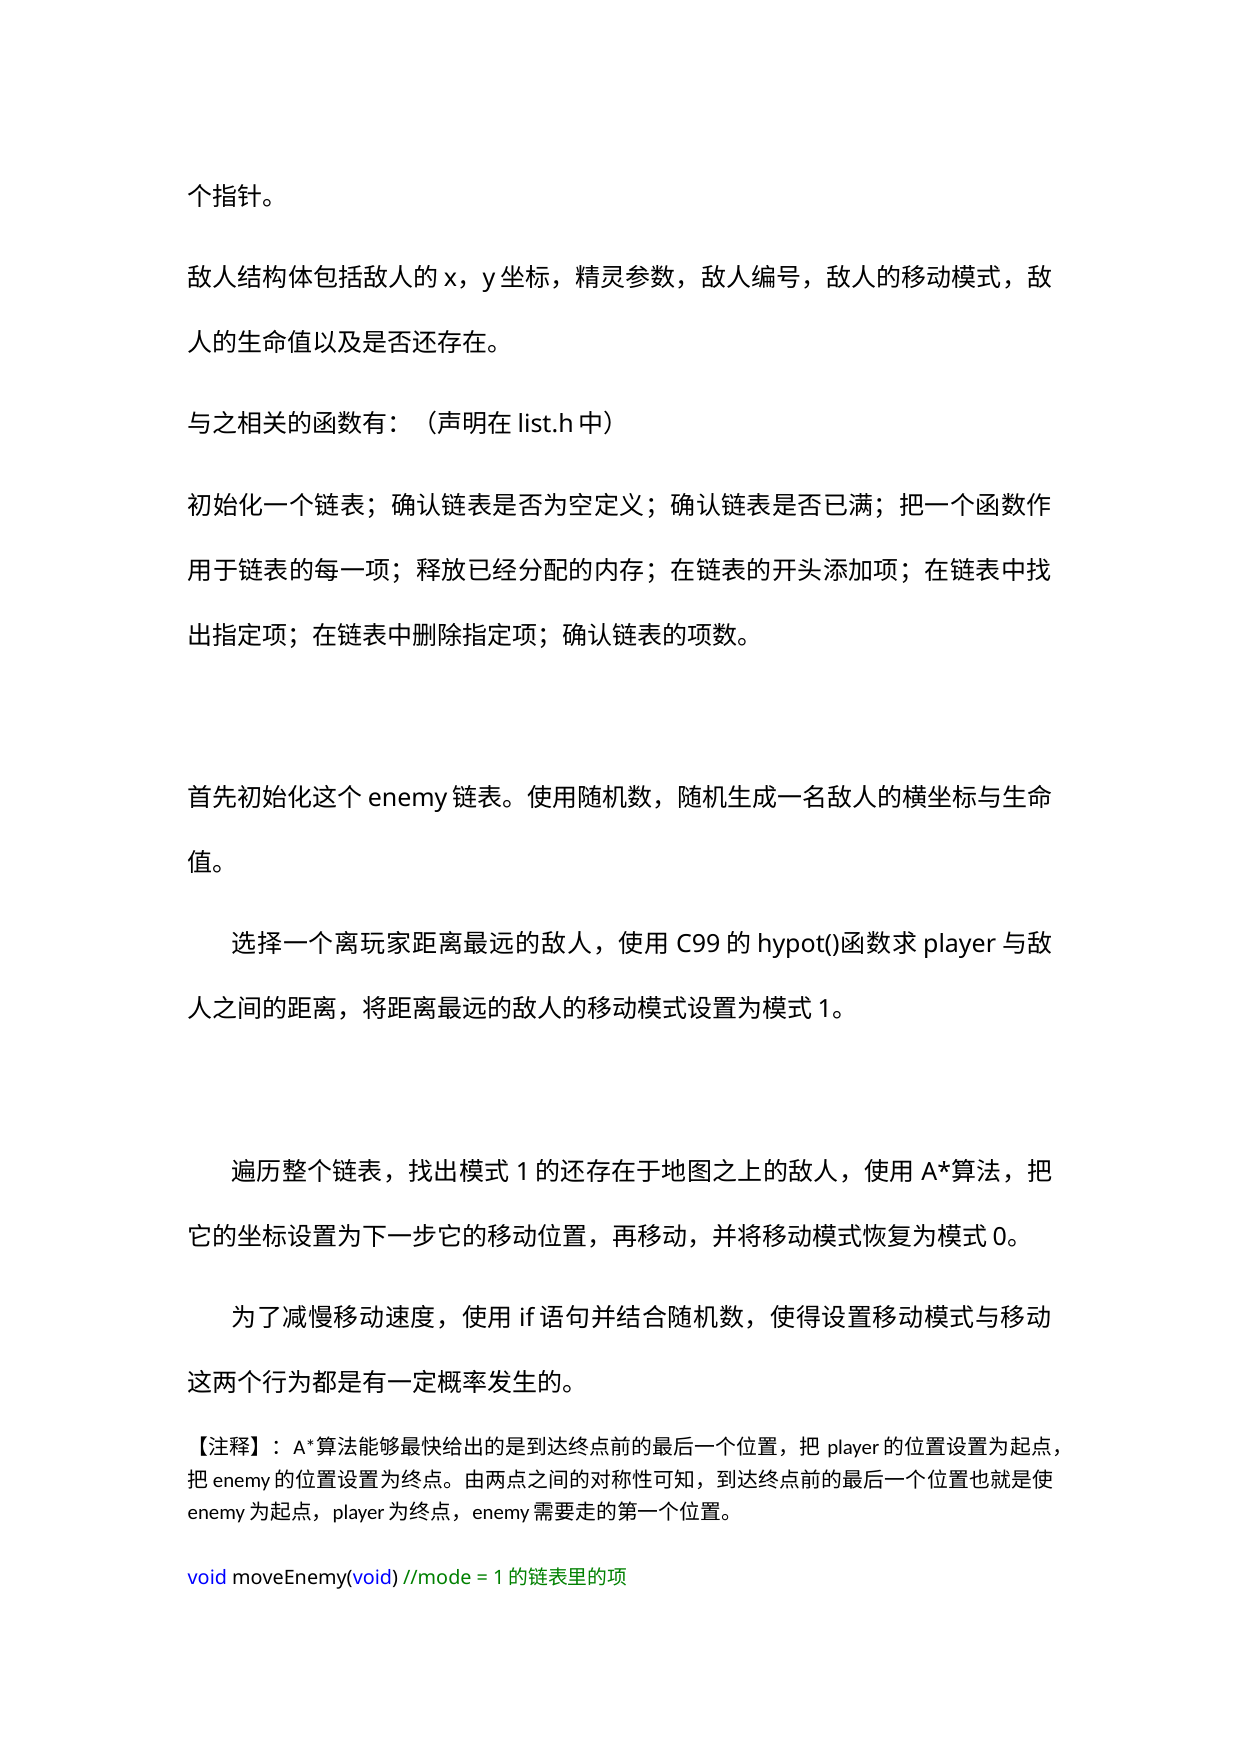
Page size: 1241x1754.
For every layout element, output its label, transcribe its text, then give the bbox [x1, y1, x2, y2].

text 遍历整个链表，找出模式1的还存在于地图之上的敌人，使用A*算法，把它的坐标设置为下一步它的移动位置，再移动，并将移动模式恢复为模式0。 [187, 1137, 1053, 1267]
text 为了减慢移动速度，使用if语句并结合随机数，使得设置移动模式与移动这两个行为都是有一定概率发生的。 [187, 1283, 1053, 1413]
text 【注释】：A*算法能够最快给出的是到达终点前的最后一个位置，把player的位置设置为起点，把enemy的位置设置为终点。由两点之间的对称性可知，到达终点前的最后一个位置也就是使enemy为起点，player为终点，enemy需要走的第一个位置。 [187, 1429, 1053, 1527]
text 敌人结构体包括敌人的x，y坐标，精灵参数，敌人编号，敌人的移动模式，敌人的生命值以及是否还存在。 [187, 243, 1053, 373]
text 与之相关的函数有：（声明在list.h中） [187, 389, 1053, 454]
text void moveEnemy(void) //mode = 1的链表里的项 [187, 1559, 1053, 1592]
text 选择一个离玩家距离最远的敌人，使用C99的hypot()函数求player与敌人之间的距离，将距离最远的敌人的移动模式设置为模式1。 [187, 909, 1053, 1039]
text 初始化一个链表；确认链表是否为空定义；确认链表是否已满；把一个函数作用于链表的每一项；释放已经分配的内存；在链表的开头添加项；在链表中找出指定项；在链表中删除指定项；确认链表的项数。 [187, 471, 1053, 666]
text 首先初始化这个enemy链表。使用随机数，随机生成一名敌人的横坐标与生命值。 [187, 763, 1053, 893]
text 在list.c，list.h文件中建立了定义了一个敌人链表与与之有关的函数，使用List_t类型定义一个指向一个敌人链表的变量list，链表的每一个节点有一个敌人结构体以及一个指针。 [187, 162, 1053, 227]
